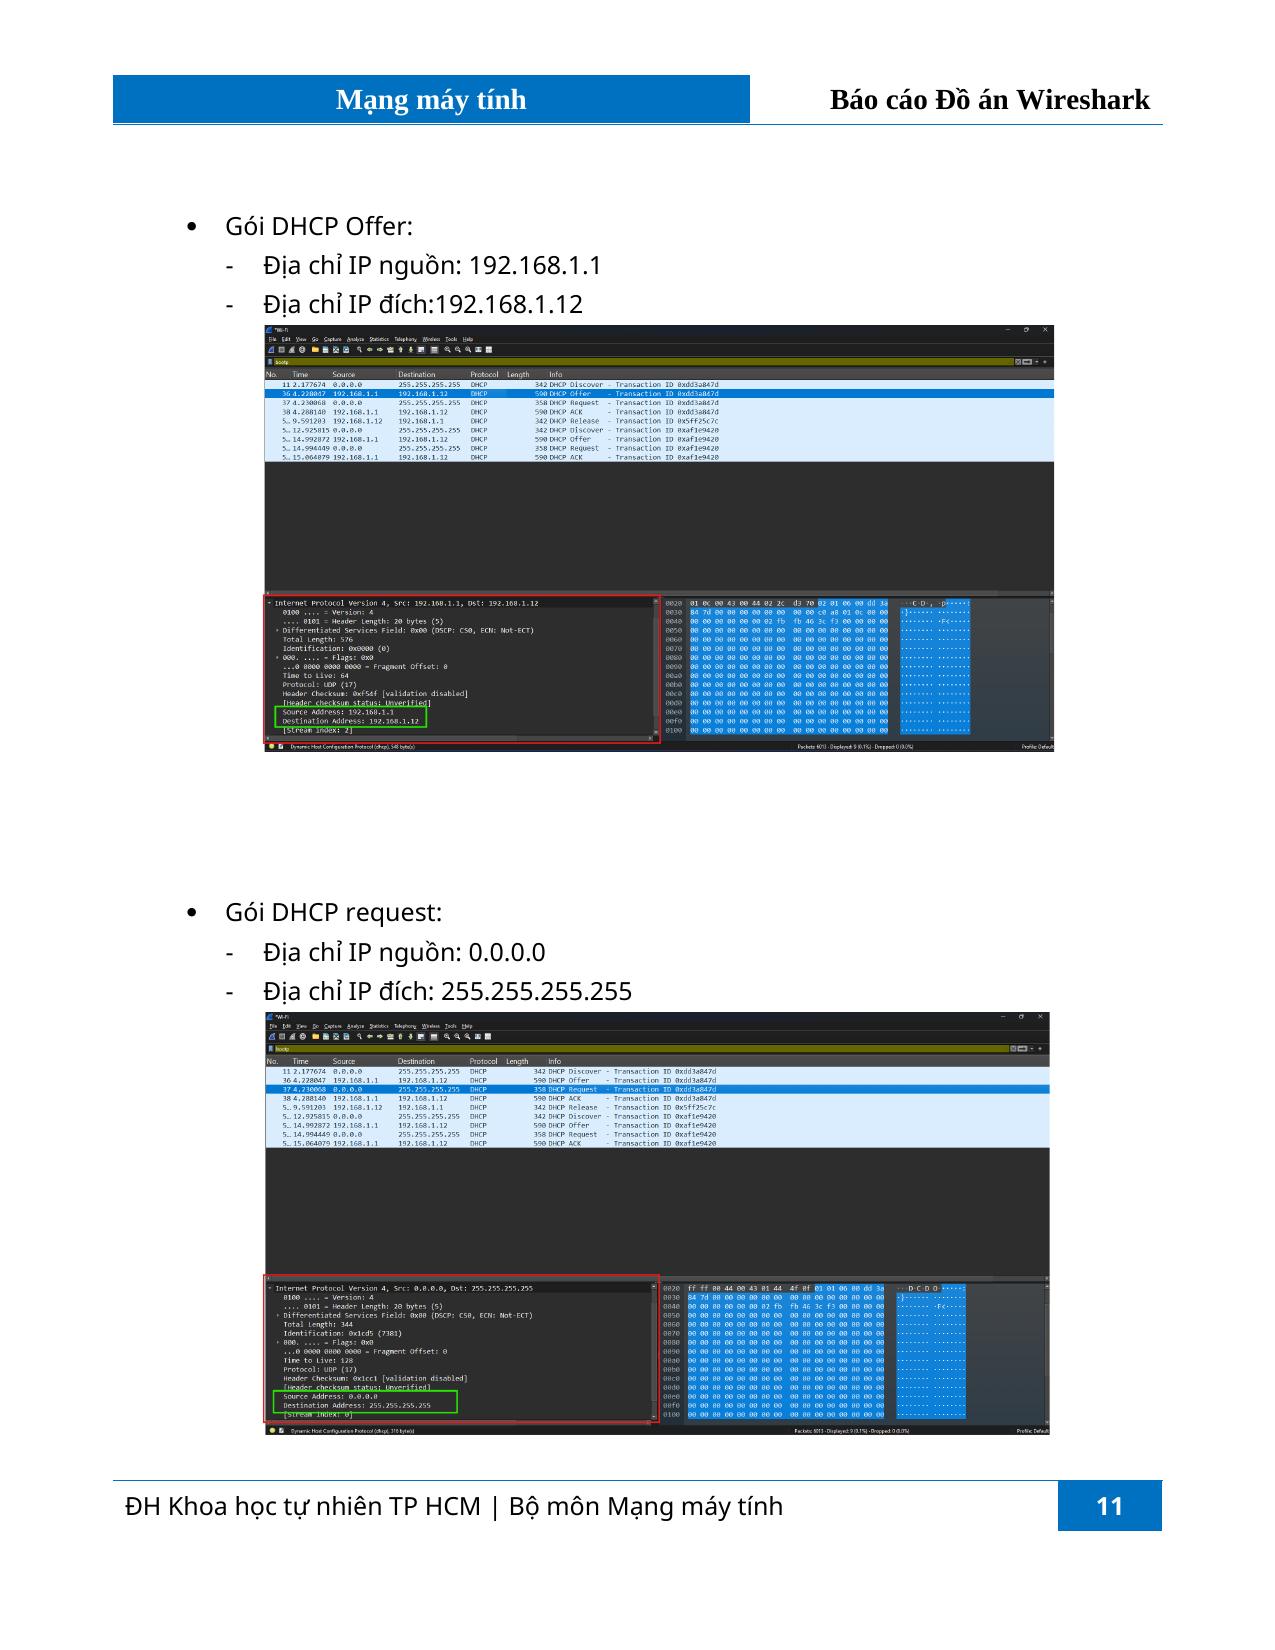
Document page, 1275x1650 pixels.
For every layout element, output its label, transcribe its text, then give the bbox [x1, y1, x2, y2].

list Gói DHCP Offer: [187, 208, 1162, 242]
list Địa chỉ IP nguồn: 192.168.1.1 [225, 247, 1162, 281]
list Địa chỉ IP nguồn: 0.0.0.0 [225, 934, 1162, 968]
list Gói DHCP request: [187, 895, 1162, 929]
list Địa chỉ IP đích: 255.255.255.255 [225, 973, 1162, 1007]
picture [262, 1012, 1050, 1435]
list Địa chỉ IP đích:192.168.1.12 [225, 287, 1162, 321]
picture [262, 325, 1055, 752]
